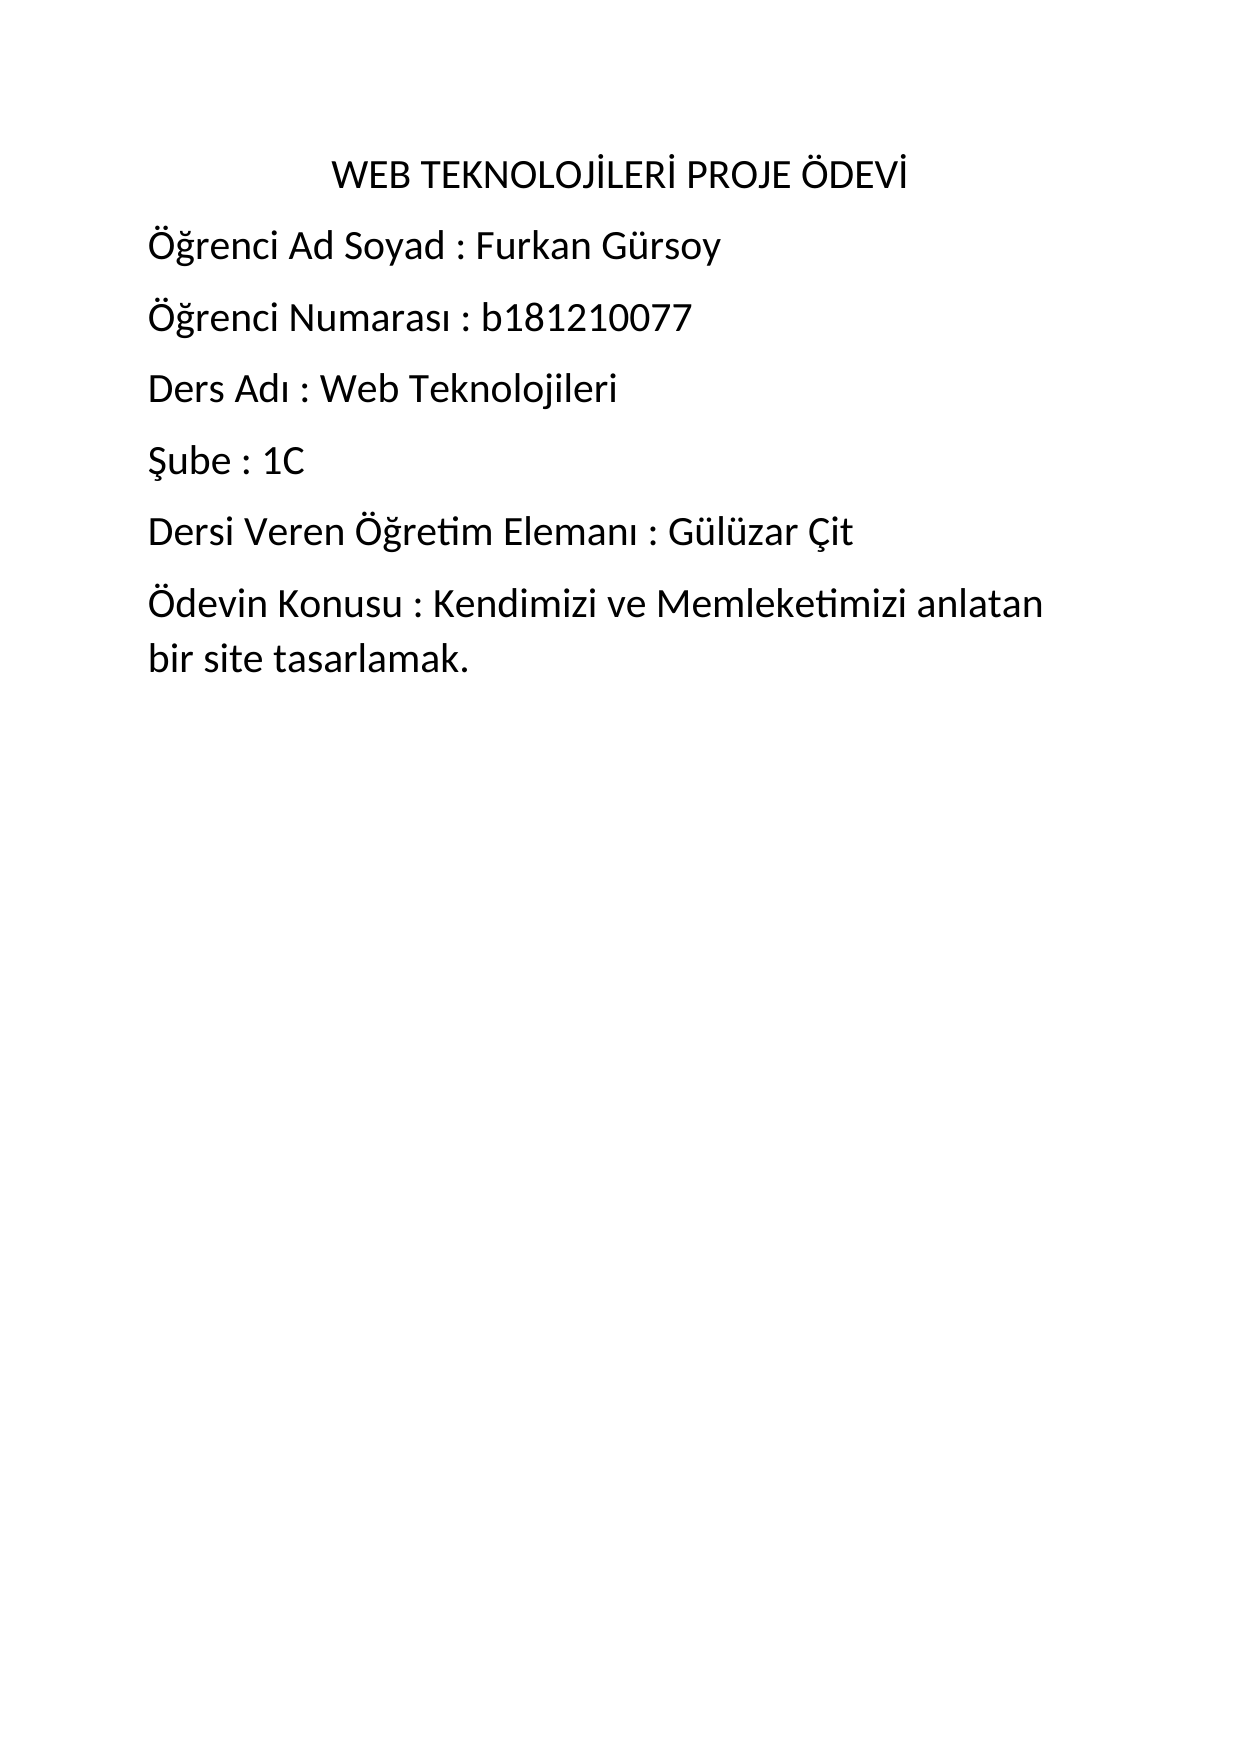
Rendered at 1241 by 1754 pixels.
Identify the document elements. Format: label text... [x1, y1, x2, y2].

text Ödevin Konusu : Kendimizi ve Memleketimizi anlatan bir site tasarlamak. [148, 577, 1093, 683]
text WEB TEKNOLOJİLERİ PROJE ÖDEVİ [148, 148, 1093, 198]
text Dersi Veren Öğretim Elemanı : Gülüzar Çit [148, 505, 1093, 556]
text Ders Adı : Web Teknolojileri [148, 362, 1093, 413]
text Öğrenci Numarası : b181210077 [148, 291, 1093, 342]
text Öğrenci Ad Soyad : Furkan Gürsoy [148, 219, 1093, 270]
text Şube : 1C [148, 434, 1093, 485]
